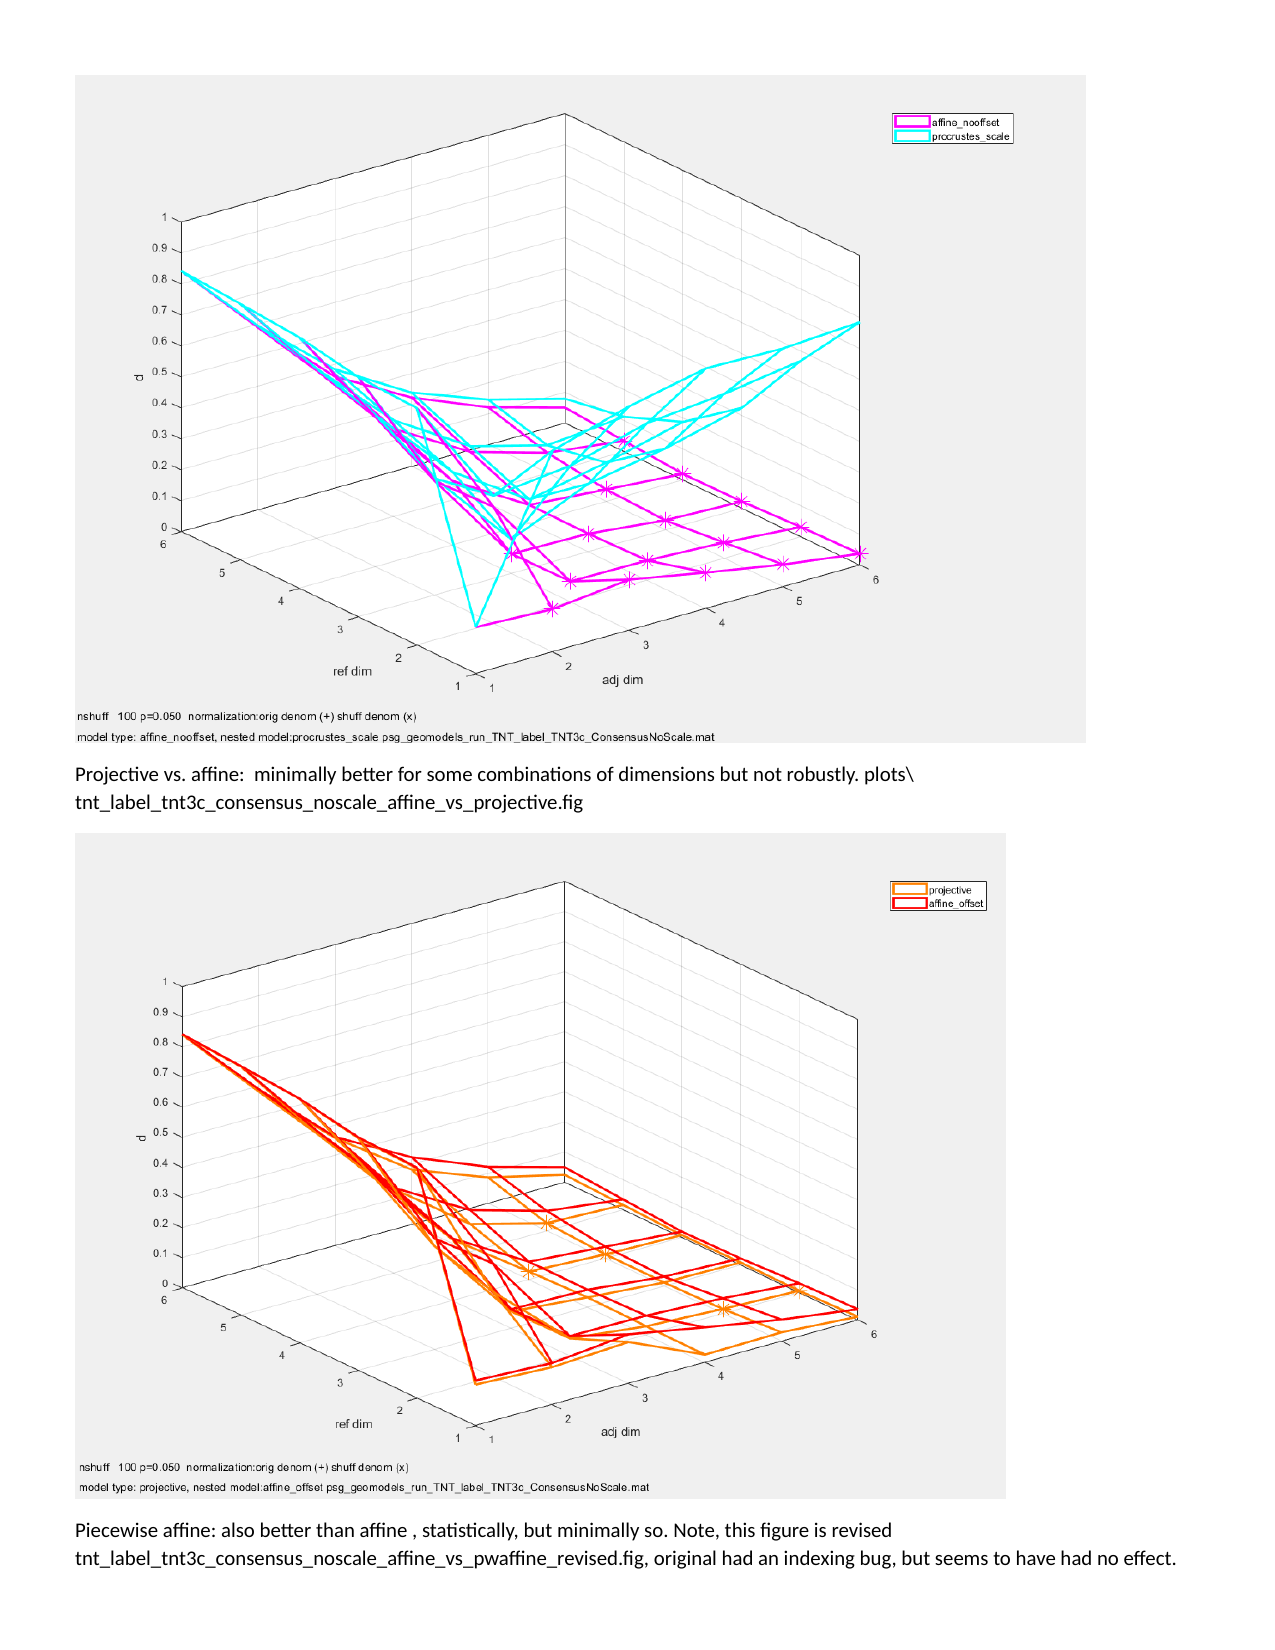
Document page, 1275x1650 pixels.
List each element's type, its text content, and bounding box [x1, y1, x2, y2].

text Projective vs. affine: minimally better for some combinations of dimensions but not robustly. plots\tnt_label_tnt3c_consensus_noscale_affine_vs_projective.fig [75, 762, 1200, 814]
picture [75, 75, 1086, 743]
picture [75, 833, 1006, 1499]
text Piecewise affine: also better than affine , statistically, but minimally so. Note, this figure is revised tnt_label_tnt3c_consensus_noscale_affine_vs_pwaffine_revised.fig, original had an indexing bug, but seems to have had no effect. [75, 1517, 1200, 1570]
